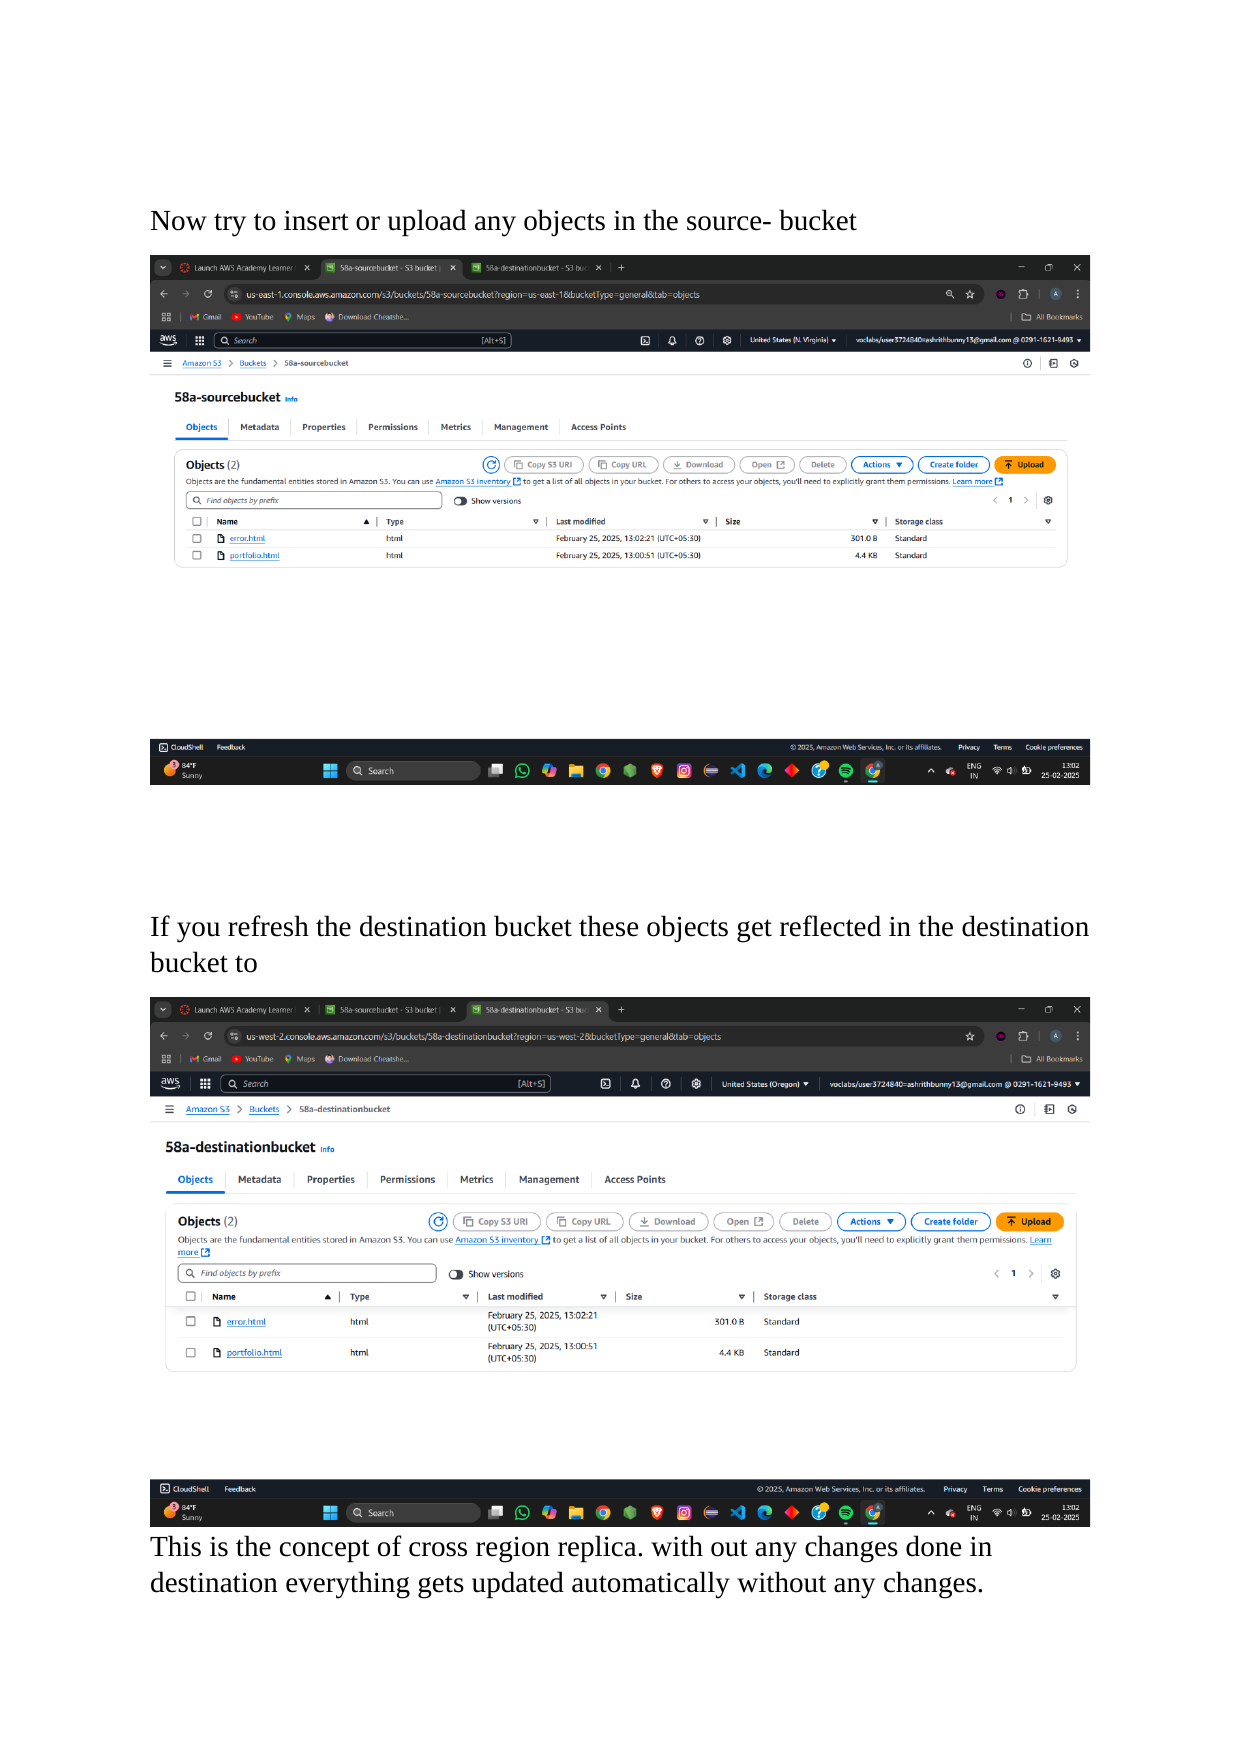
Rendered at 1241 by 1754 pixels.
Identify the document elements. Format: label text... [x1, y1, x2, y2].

picture [150, 997, 1091, 1527]
picture [150, 255, 1091, 785]
text If you refresh the destination bucket these objects get reflected in the destination bucket to [150, 909, 1090, 979]
text This is the concept of cross region replica. with out any changes done in destination everything gets updated automatically without any changes. [150, 1527, 1090, 1599]
text Now try to insert or upload any objects in the source- bucket [150, 203, 1090, 236]
